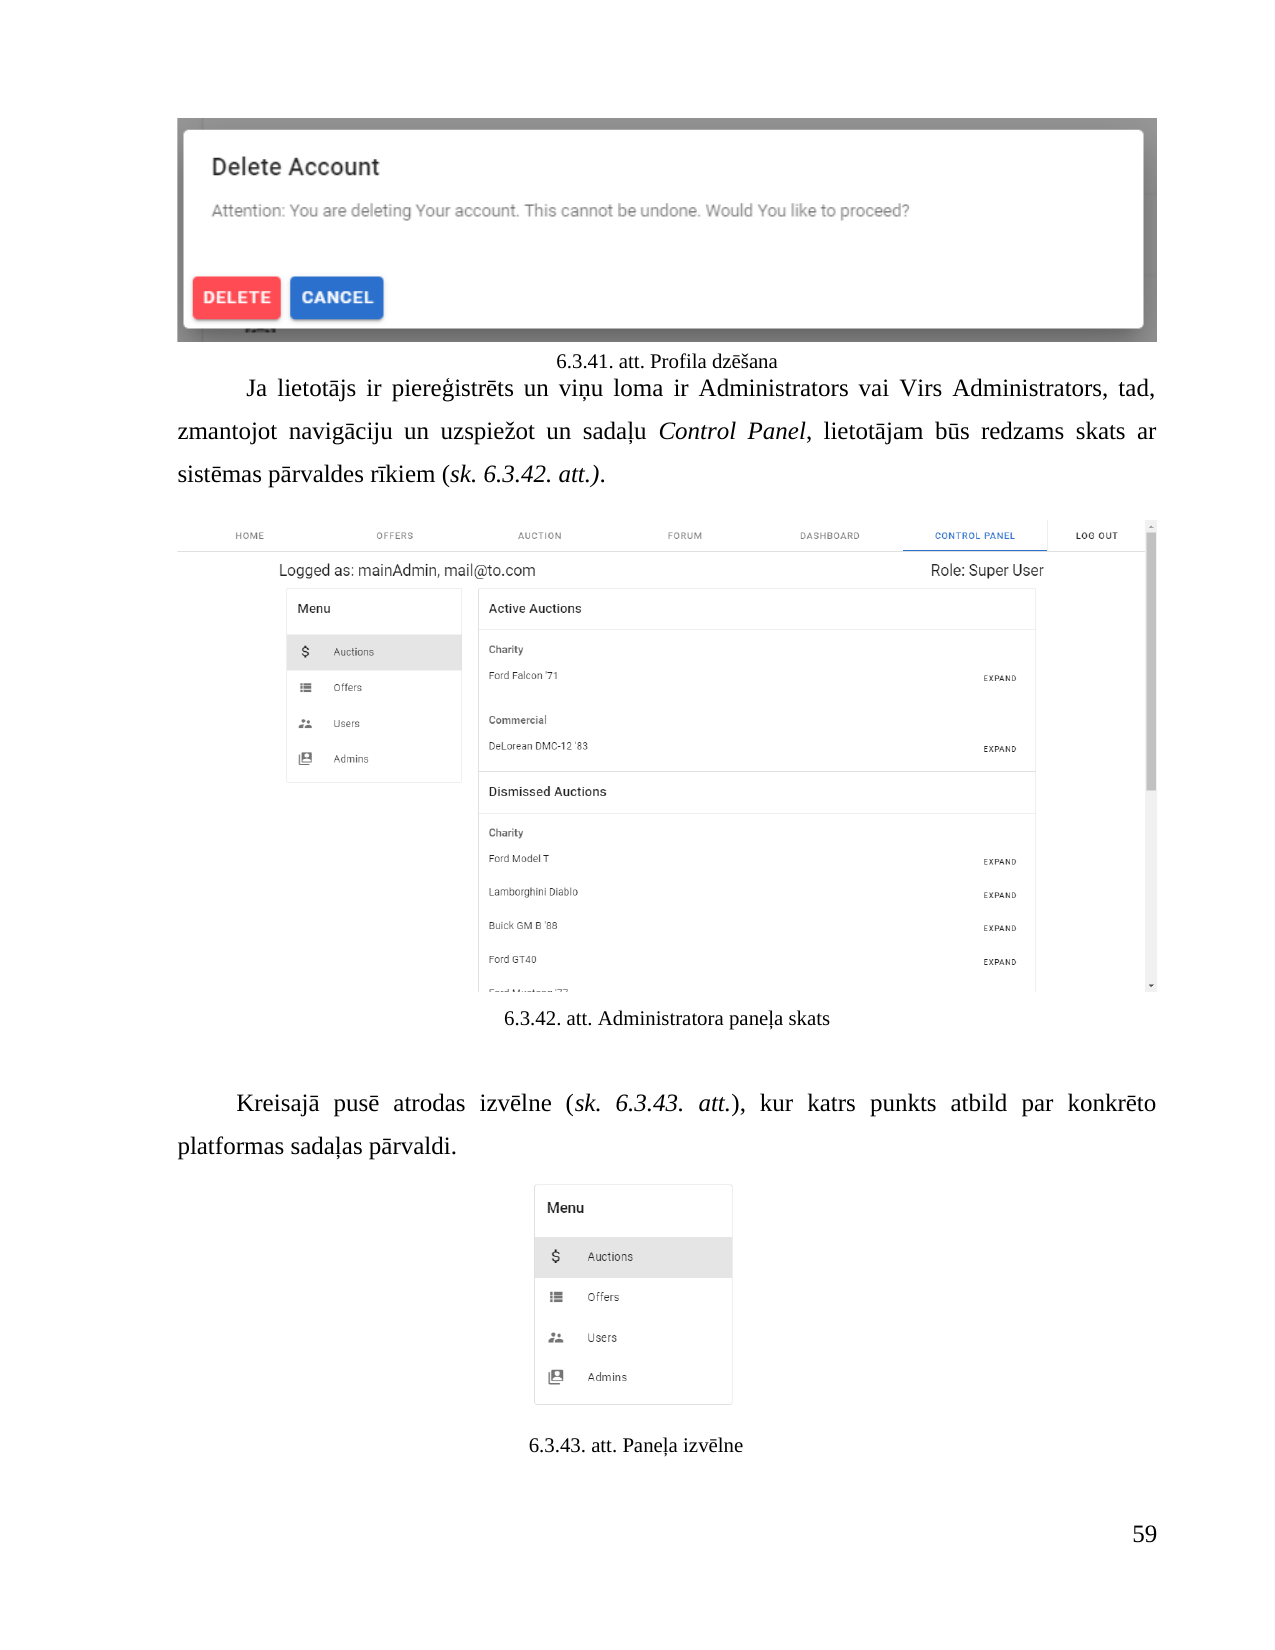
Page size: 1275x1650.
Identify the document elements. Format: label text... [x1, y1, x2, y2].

text Kreisajā pusē atrodas izvēlne (sk. 6.3.43. att.), kur katrs punkts atbild par konkrēto platformas sadaļas pārvaldi. [177, 1088, 1157, 1159]
picture [529, 1181, 742, 1412]
text Ja lietotājs ir piereģistrēts un viņu loma ir Administrators vai Virs Administrators, tad, zmantojot navigāciju un uzspiežot un sadaļu Control Panel, lietotājam būs redzams skats ar sistēmas pārvaldes rīkiem (sk. 6.3.42. att.). [177, 342, 1157, 488]
picture [177, 118, 1157, 342]
picture [177, 520, 1157, 992]
